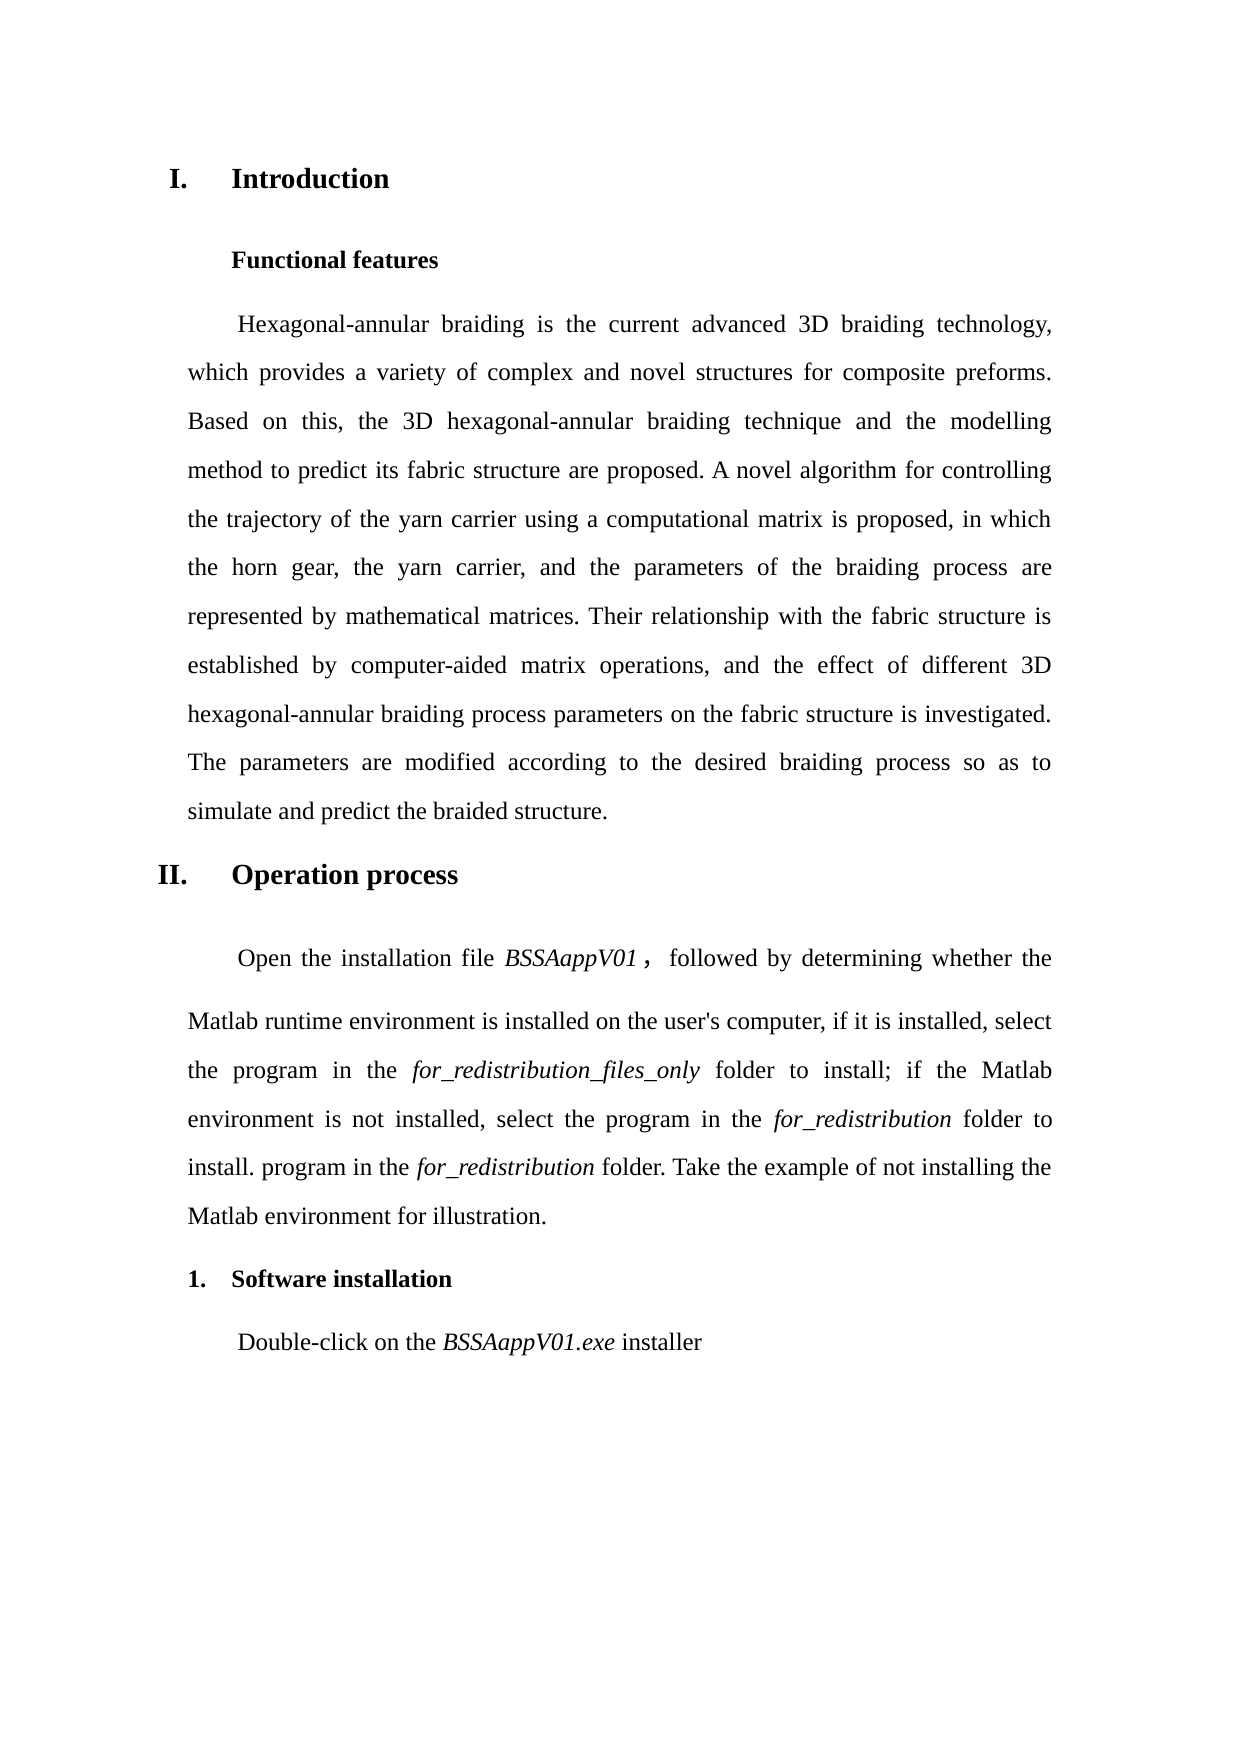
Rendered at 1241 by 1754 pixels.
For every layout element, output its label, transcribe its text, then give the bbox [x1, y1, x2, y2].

subtitle Introduction [187, 146, 1053, 211]
subtitle Functional features [231, 244, 1053, 276]
subtitle Software installation [187, 1262, 1053, 1295]
text Double-click on the BSSAappV01.exe installer [187, 1326, 1053, 1358]
subtitle Operation process [187, 841, 1053, 906]
text Hexagonal-annular braiding is the current advanced 3D braiding technology, which provides a variety of complex and novel structures for composite preforms. Based on this, the 3D hexagonal-annular braiding technique and the modelling method to predict its fabric structure are proposed. A novel algorithm for controlling the trajectory of the yarn carrier using a computational matrix is proposed, in which the horn gear, the yarn carrier, and the parameters of the braiding process are represented by mathematical matrices. Their relationship with the fabric structure is established by computer-aided matrix operations, and the effect of different 3D hexagonal-annular braiding process parameters on the fabric structure is investigated. The parameters are modified according to the desired braiding process so as to simulate and predict the braided structure. [187, 307, 1053, 827]
text Open the installation file BSSAappV01，followed by determining whether the Matlab runtime environment is installed on the user's computer, if it is installed, select the program in the for_redistribution_files_only folder to install; if the Matlab environment is not installed, select the program in the for_redistribution folder to install. program in the for_redistribution folder. Take the example of not installing the Matlab environment for illustration. [187, 923, 1053, 1232]
